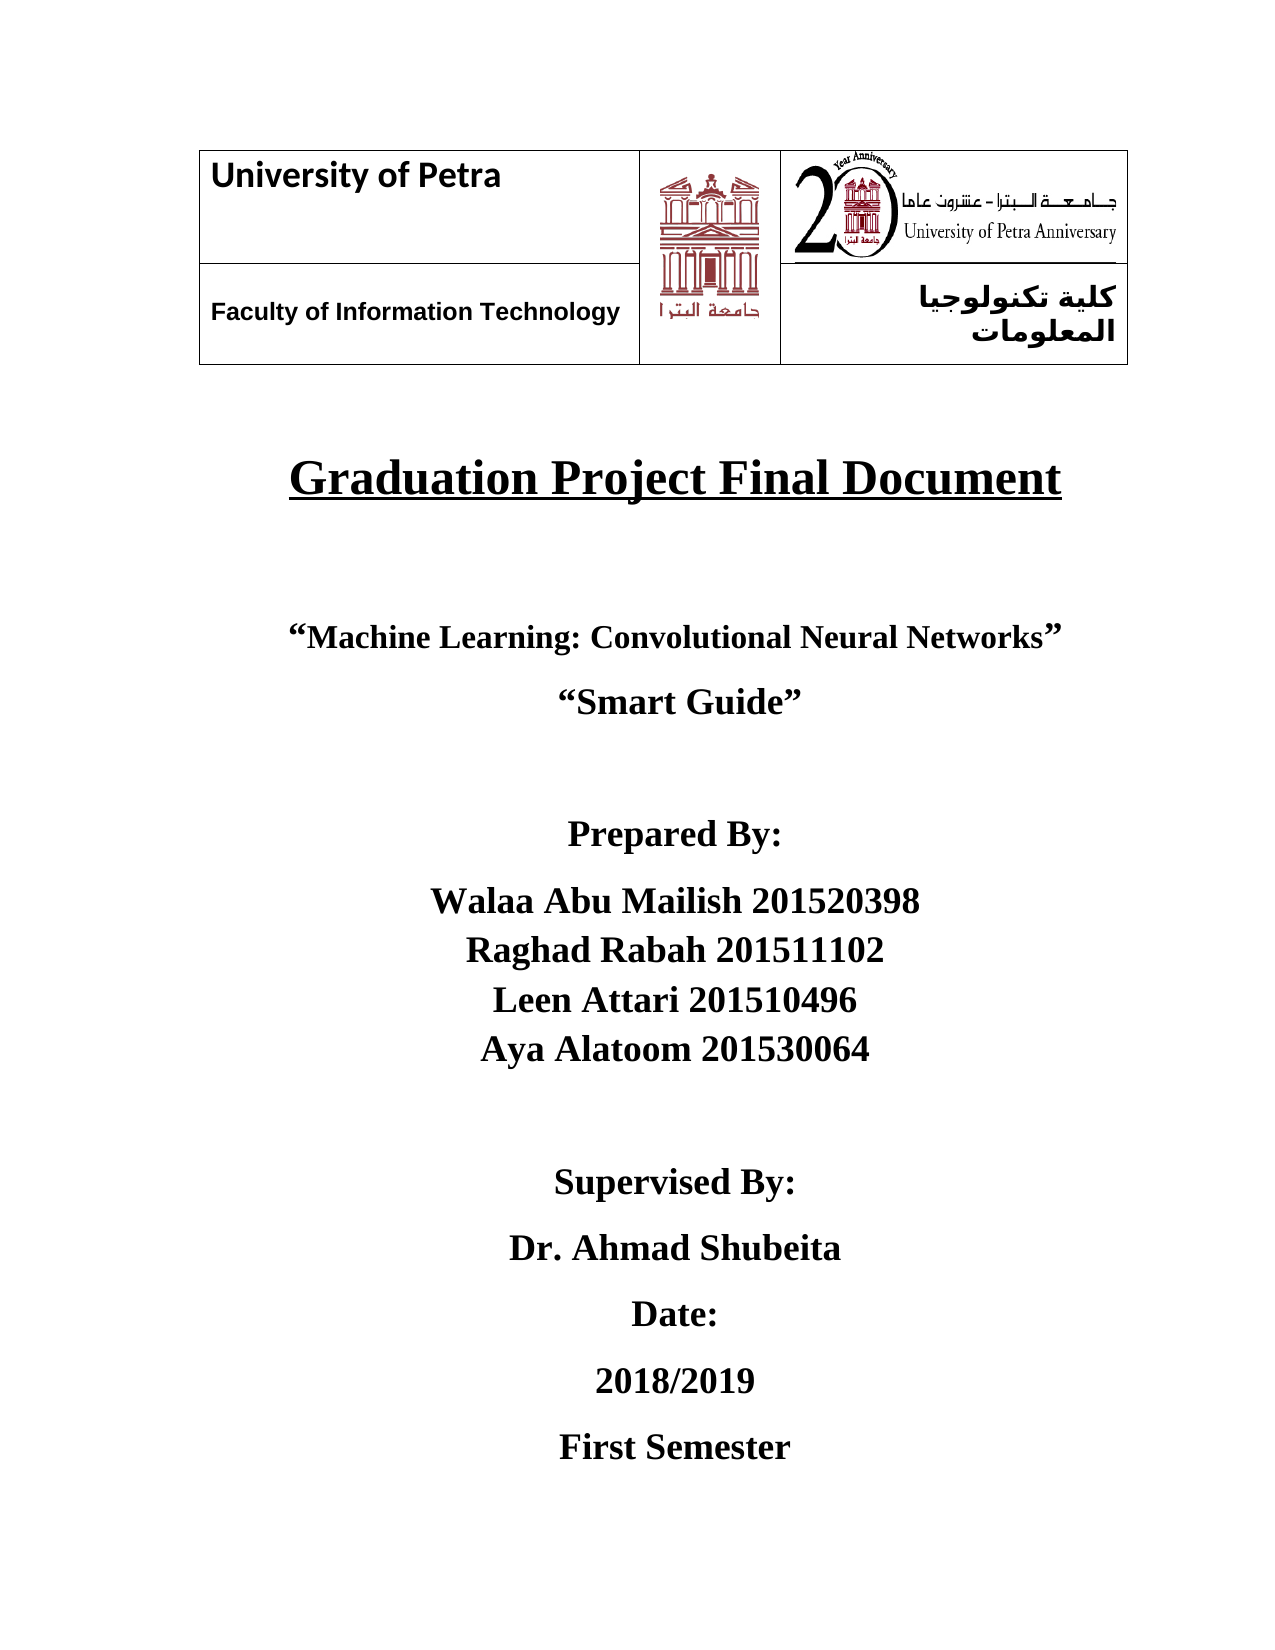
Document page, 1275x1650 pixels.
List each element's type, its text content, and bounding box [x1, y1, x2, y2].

table_header University of Petra [200, 151, 639, 263]
text Graduation Project Final Document [225, 448, 1125, 505]
picture [794, 151, 1117, 263]
table_cell كلية تكنولوجيا المعلومات [781, 264, 1127, 364]
text 2018/2019 [225, 1358, 1125, 1401]
text “Machine Learning: Convolutional Neural Networks” [225, 613, 1125, 656]
text Walaa Abu Mailish 201520398 Raghad Rabah 201511102 Leen Attari 201510496 Aya Alatoom 201530064 [225, 878, 1125, 1070]
text First Semester [225, 1424, 1125, 1467]
table_header [1117, 151, 1127, 263]
table_header [640, 151, 780, 364]
text Prepared By: [225, 812, 1125, 855]
text Date: [225, 1292, 1125, 1335]
table_header [781, 151, 794, 263]
table_cell Faculty of Information Technology [200, 264, 639, 364]
text Supervised By: [225, 1159, 1125, 1202]
picture [658, 173, 759, 317]
text “Smart Guide” [225, 679, 1125, 722]
text Dr. Ahmad Shubeita [225, 1226, 1125, 1269]
